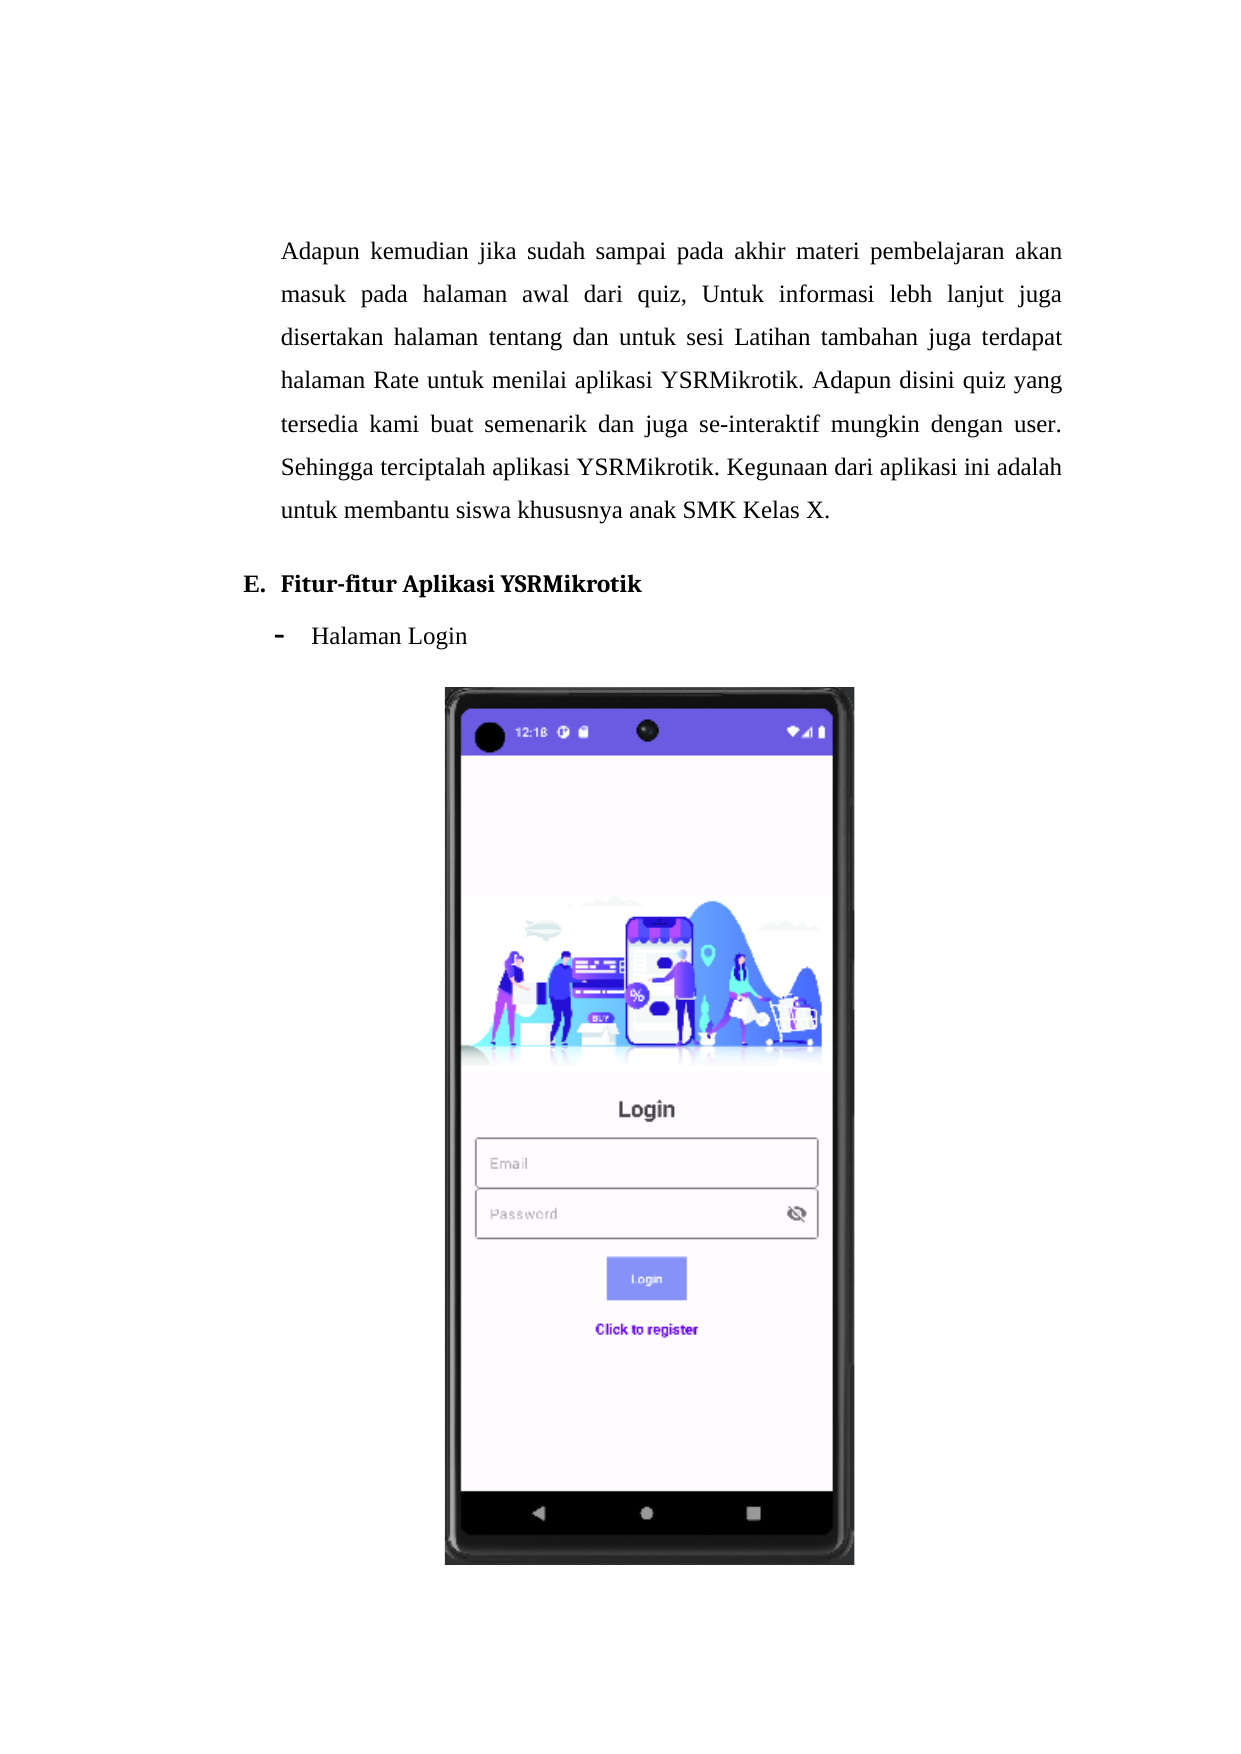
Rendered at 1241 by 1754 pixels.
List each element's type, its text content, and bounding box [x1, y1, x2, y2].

list Fitur-fitur Aplikasi YSRMikrotik [243, 569, 1063, 599]
picture [444, 687, 855, 1565]
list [281, 236, 1063, 524]
list Halaman Login [274, 613, 1063, 652]
